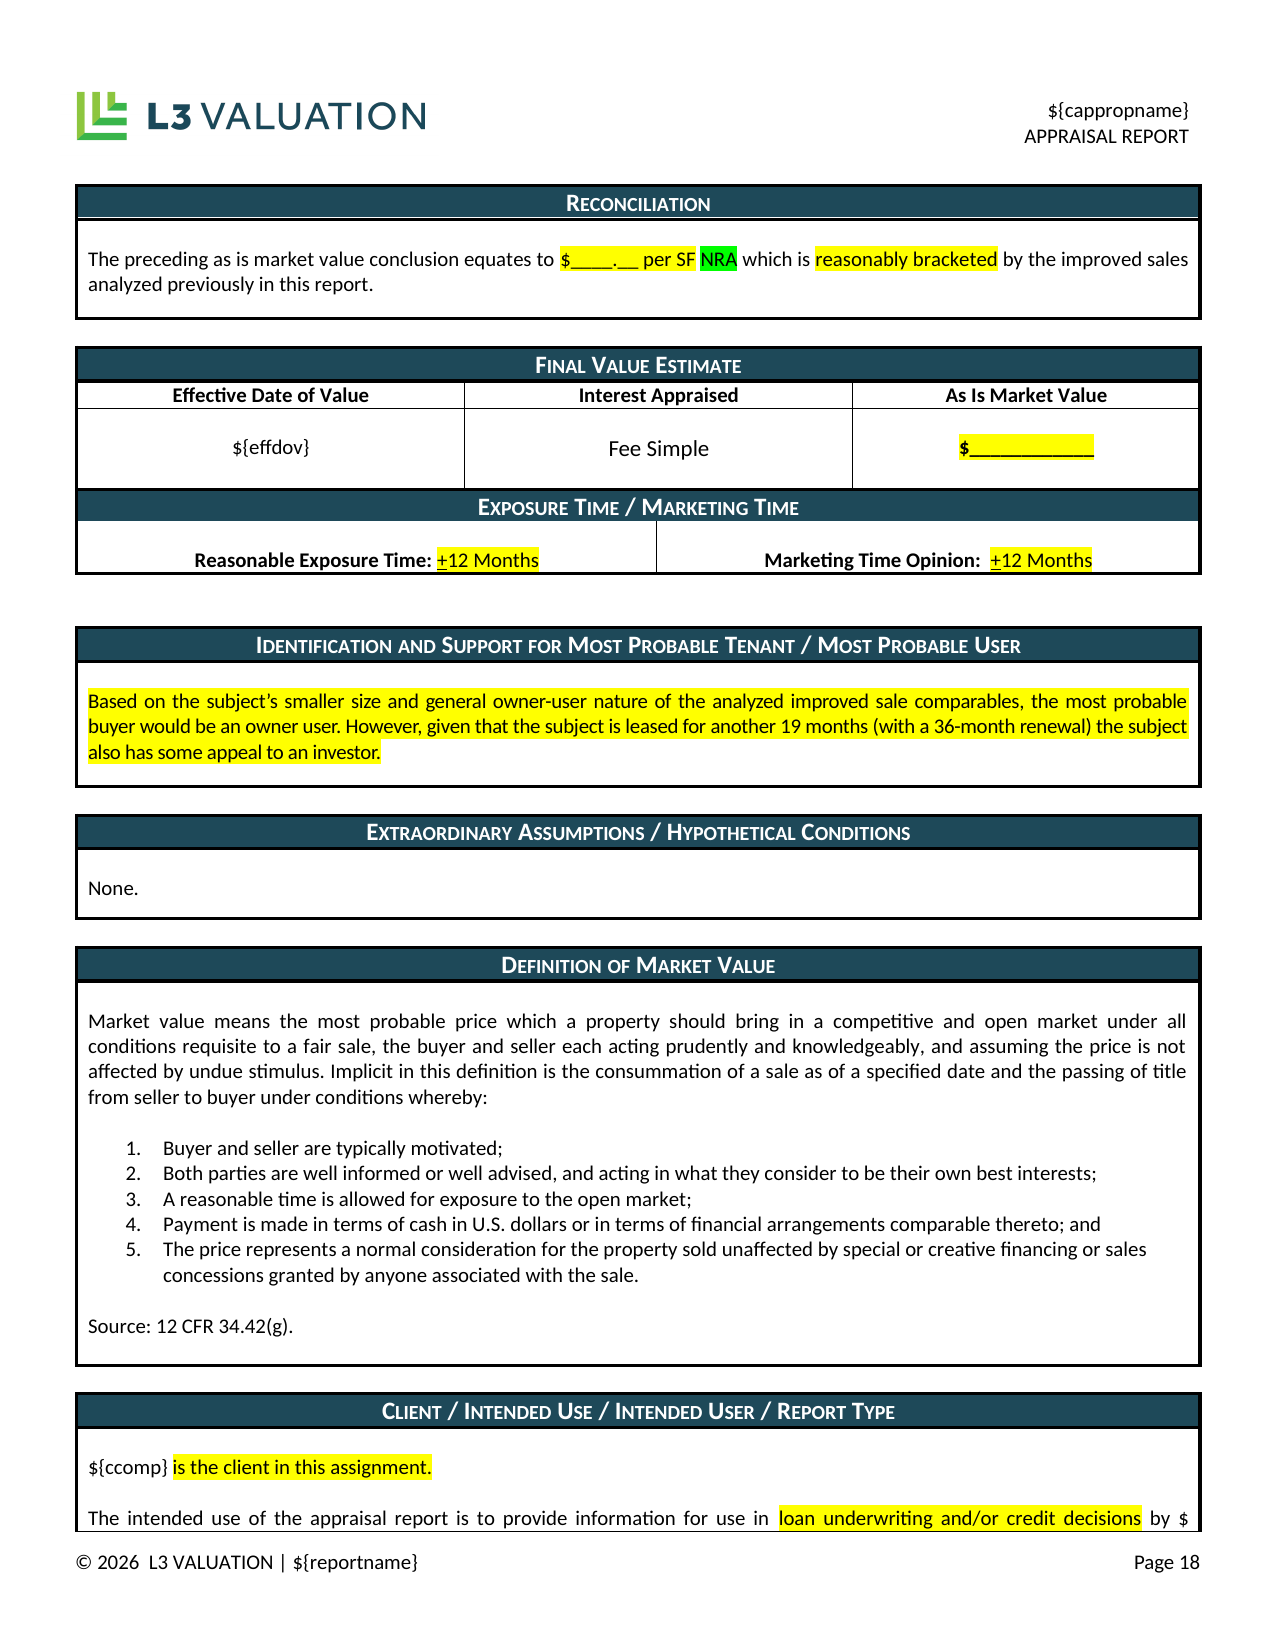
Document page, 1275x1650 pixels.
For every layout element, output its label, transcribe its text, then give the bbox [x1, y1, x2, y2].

table_cell [465, 409, 852, 488]
table_cell Based on the subject’s smaller size and general owner-user nature of the analyzed improved sale comparables, the most probable buyer would be an owner user. However, given that the subject is leased for another 19 months (with a 36-month renewal) the subject also has some appeal to an investor. [78, 663, 1198, 785]
table_cell Effective Date of Value [78, 383, 464, 408]
table_header Final Value Estimate [78, 349, 1198, 379]
table_cell $____________ [853, 409, 1198, 488]
table_cell Exposure Time / Marketing Time [78, 491, 1198, 521]
table_header Reconciliation [78, 187, 1198, 217]
table_cell Reasonable Exposure Time: +12 Months [78, 521, 656, 572]
table_header Identification and Support for Most Probable Tenant / Most Probable User [78, 629, 1198, 660]
table_cell Market value means the most probable price which a property should bring in a competitive and open market under all conditions requisite to a fair sale, the buyer and seller each acting prudently and knowledgeably, and assuming the price is not affected by undue stimulus. Implicit in this definition is the consummation of a sale as of a specified date and the passing of title from seller to buyer under conditions whereby: Buyer and seller are typically motivated; Both parties are well informed or well advised, and acting in what they consider to be their own best interests; A reasonable time is allowed for exposure to the open market; Payment is made in terms of cash in U.S. dollars or in terms of financial arrangements comparable thereto; and The price represents a normal consideration for the property sold unaffected by special or creative financing or sales concessions granted by anyone associated with the sale. Source: 12 CFR 34.42(g). [78, 983, 1198, 1364]
table_header Definition of Market Value [78, 949, 1198, 979]
table_cell Marketing Time Opinion: +12 Months [657, 521, 1198, 572]
table_cell ${effdov} [78, 409, 464, 488]
table_cell Interest Appraised [465, 383, 852, 408]
table_header Extraordinary Assumptions / Hypothetical Conditions [78, 817, 1198, 847]
table_cell None. [78, 850, 1198, 917]
picture [60, 75, 440, 156]
table_cell As Is Market Value [853, 383, 1198, 408]
table_header Client / Intended Use / Intended User / Report Type [78, 1395, 1198, 1426]
